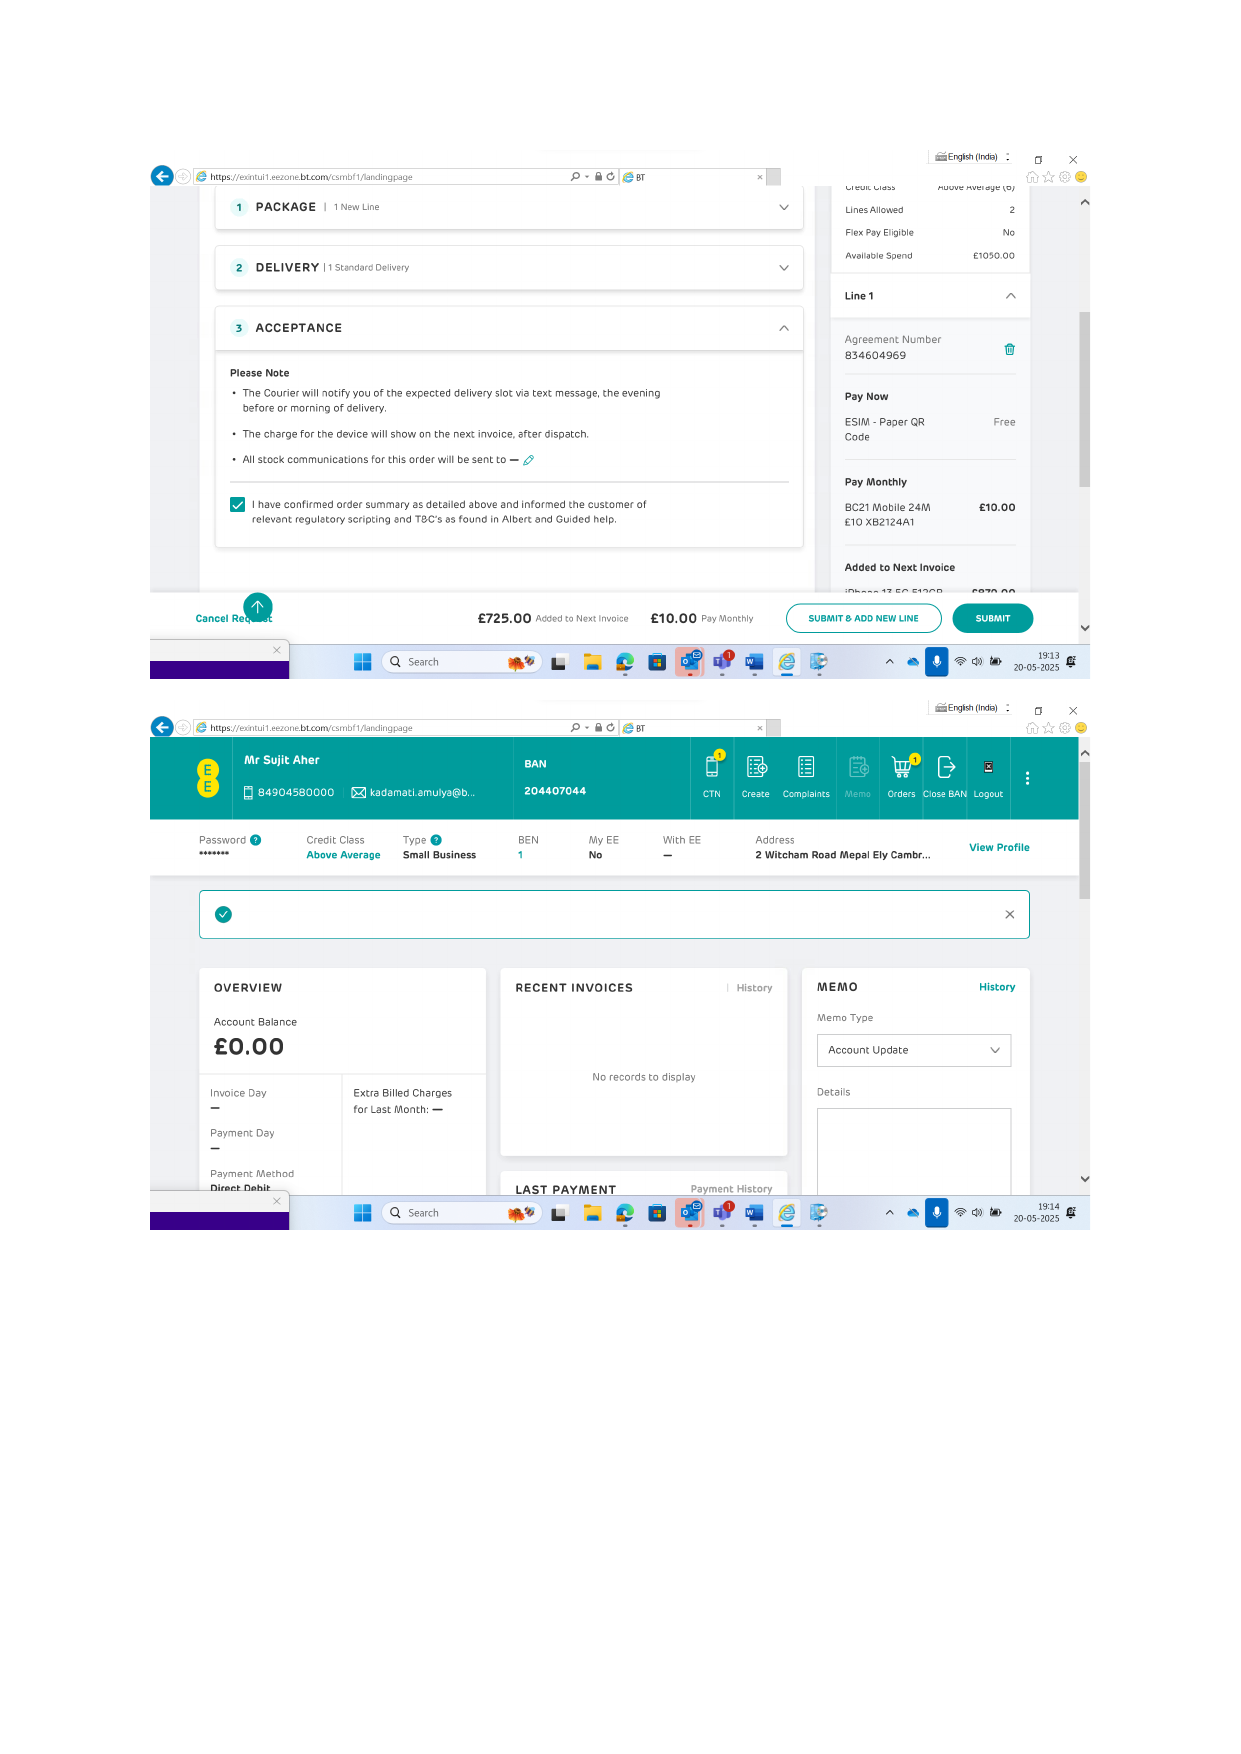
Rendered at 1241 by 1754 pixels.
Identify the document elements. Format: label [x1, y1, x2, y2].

picture [150, 150, 1091, 679]
picture [157, 723, 168, 732]
picture [150, 700, 1091, 1230]
picture [157, 172, 168, 181]
